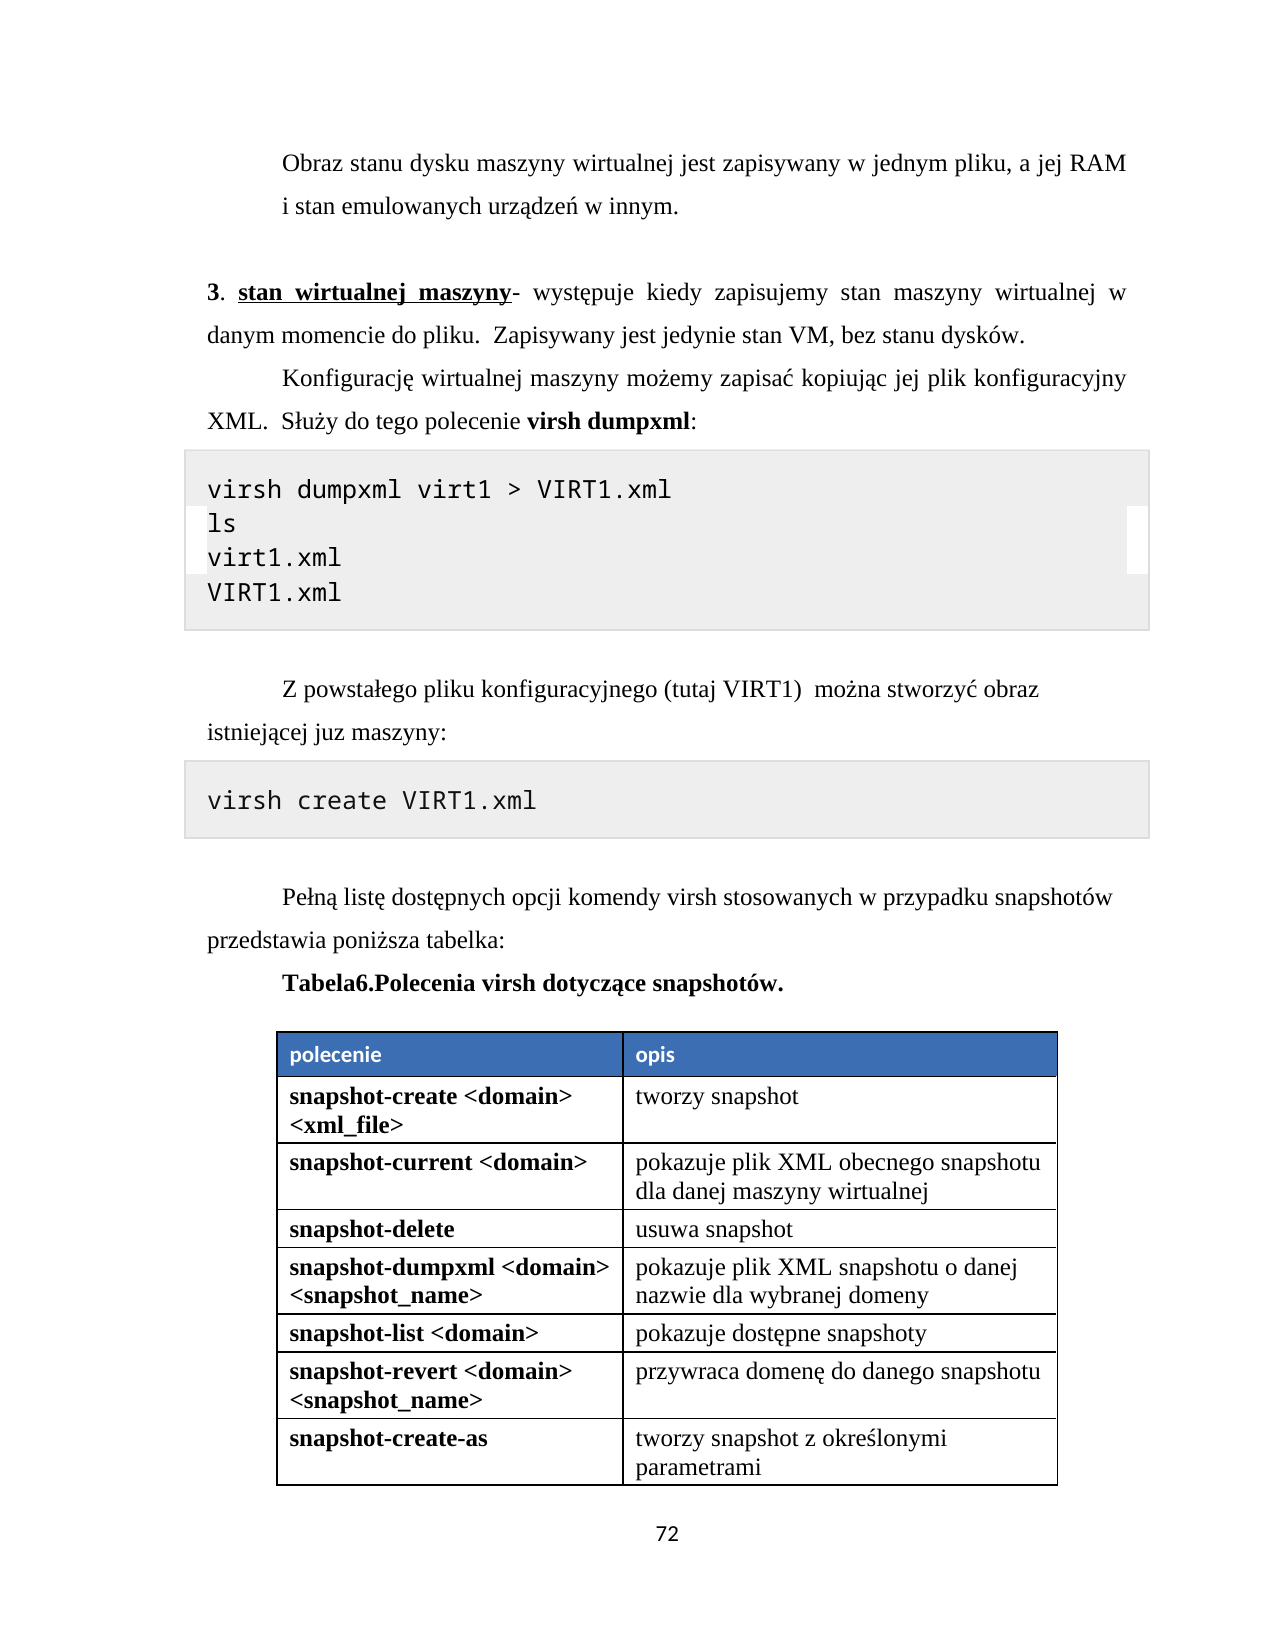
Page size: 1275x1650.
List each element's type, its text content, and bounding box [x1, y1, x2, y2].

table_cell snapshot-revert <domain> <snapshot_name> [278, 1353, 622, 1417]
table_cell snapshot-dumpxml <domain> <snapshot_name> [278, 1248, 622, 1313]
table_cell przywraca domenę do danego snapshotu [624, 1351, 1057, 1417]
table_cell snapshot-create-as [278, 1419, 622, 1484]
text Obraz stanu dysku maszyny wirtualnej jest zapisywany w jednym pliku, a jej RAM i stan emulowanych urządzeń w innym. [282, 148, 1127, 219]
text Tabela6.Polecenia virsh dotyczące snapshotów. [207, 968, 1127, 997]
table_cell snapshot-list <domain> [278, 1315, 622, 1351]
table_header opis [624, 1033, 1057, 1076]
table_cell pokazuje plik XML snapshotu o danej nazwie dla wybranej domeny [624, 1247, 1057, 1313]
text virsh create VIRT1.xml [186, 762, 1148, 837]
text ls [207, 506, 1127, 540]
table_cell tworzy snapshot [624, 1076, 1057, 1142]
text virsh dumpxml virt1 > VIRT1.xml [186, 451, 1148, 506]
table_cell usuwa snapshot [624, 1209, 1057, 1247]
table_cell snapshot-delete [278, 1210, 622, 1247]
table_cell snapshot-create <domain> <xml_file> [278, 1077, 622, 1142]
table_cell snapshot-current <domain> [278, 1144, 622, 1209]
text Pełną listę dostępnych opcji komendy virsh stosowanych w przypadku snapshotów przedstawia poniższa tabelka: [207, 882, 1127, 954]
table_cell pokazuje dostępne snapshoty [624, 1313, 1057, 1351]
table_header polecenie [278, 1033, 622, 1076]
text 3. stan wirtualnej maszyny- występuje kiedy zapisujemy stan maszyny wirtualnej w danym momencie do pliku. Zapisywany jest jedynie stan VM, bez stanu dysków. [207, 277, 1127, 349]
table_cell tworzy snapshot z określonymi parametrami [624, 1418, 1057, 1484]
table_cell pokazuje plik XML obecnego snapshotu dla danej maszyny wirtualnej [624, 1142, 1057, 1209]
text Konfigurację wirtualnej maszyny możemy zapisać kopiując jej plik konfiguracyjny XML. Służy do tego polecenie virsh dumpxml: [207, 363, 1127, 435]
text Z powstałego pliku konfiguracyjnego (tutaj VIRT1) można stworzyć obraz istniejącej juz maszyny: [207, 674, 1127, 746]
text VIRT1.xml [186, 552, 1148, 629]
